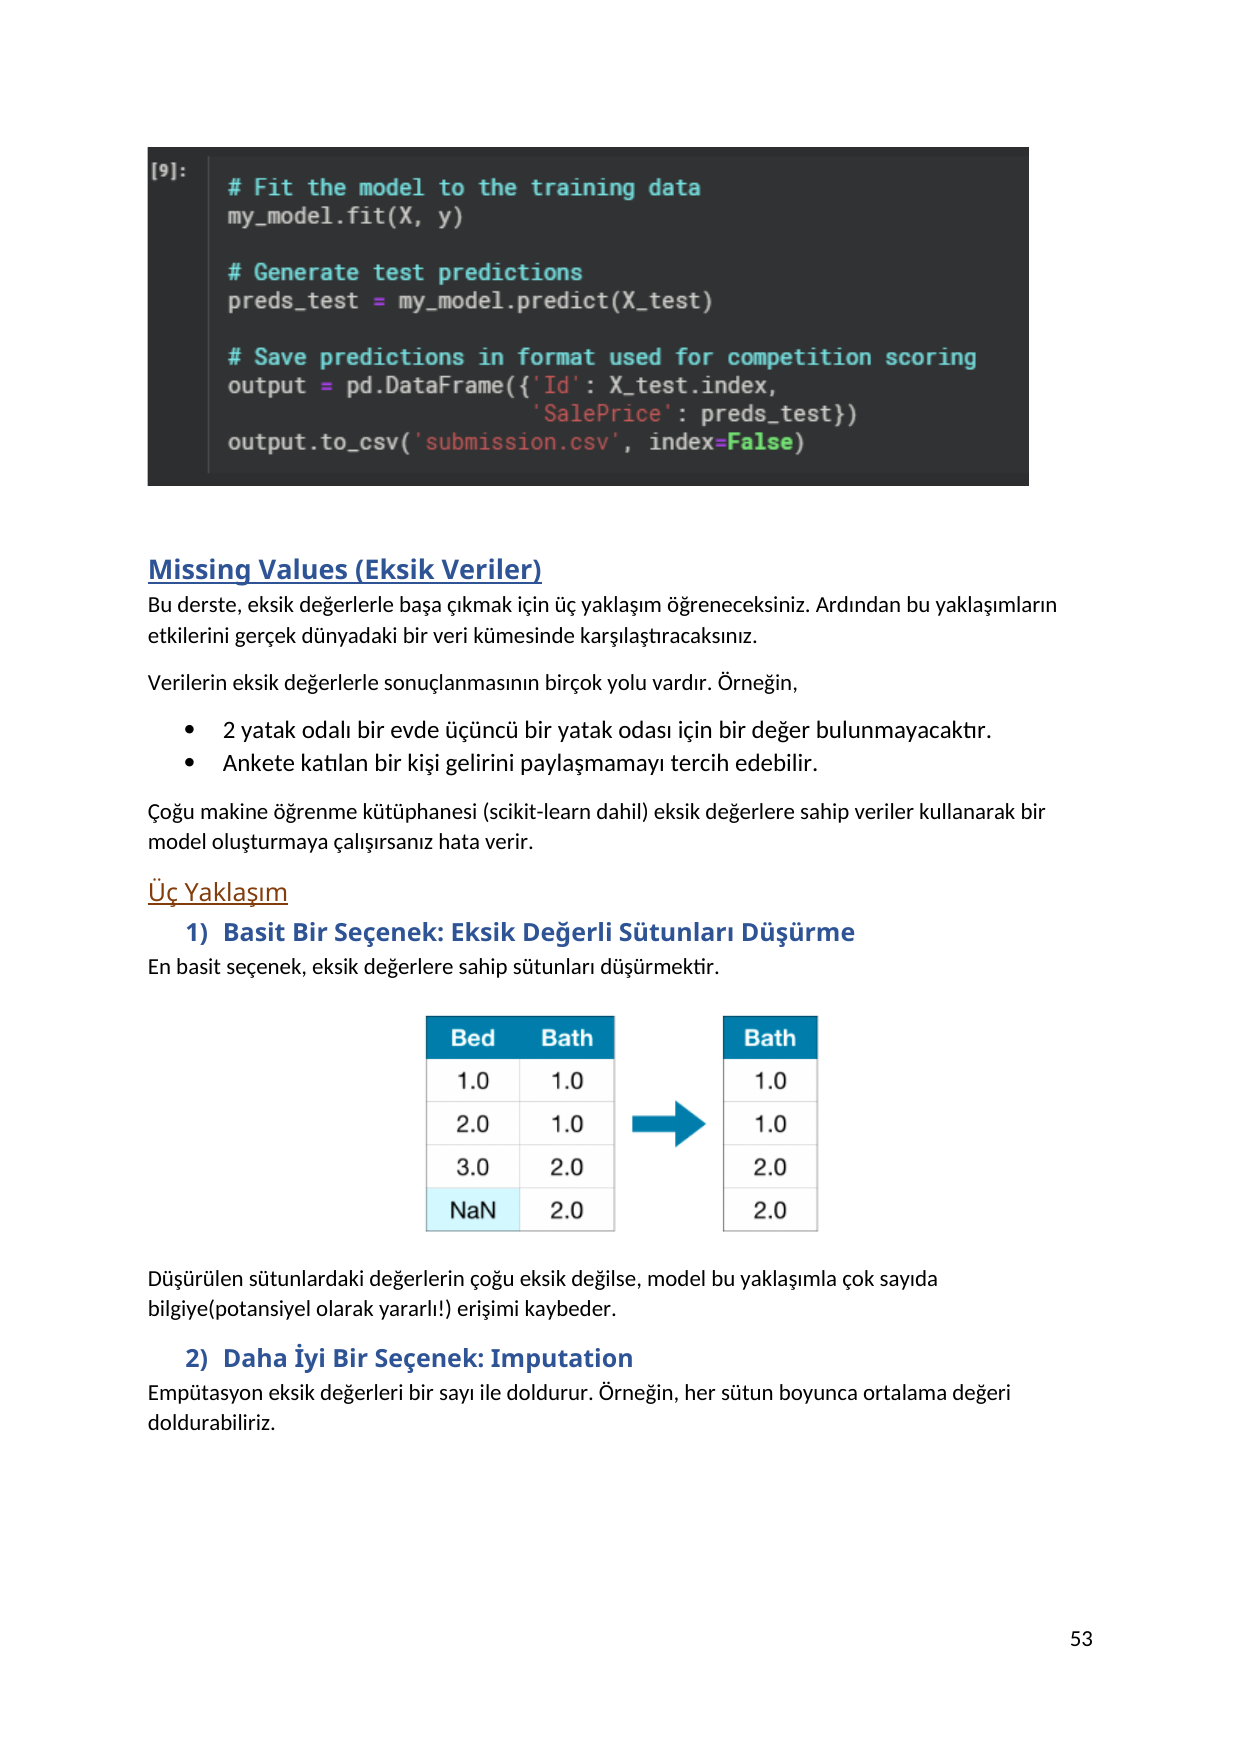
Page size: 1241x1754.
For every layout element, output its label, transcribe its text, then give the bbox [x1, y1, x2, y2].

text Çoğu makine öğrenme kütüphanesi (scikit-learn dahil) eksik değerlere sahip veriler kullanarak bir model oluşturmaya çalışırsanız hata verir. [148, 797, 1093, 855]
picture [376, 998, 865, 1246]
subtitle Missing Values (Eksik Veriler) [148, 551, 1093, 588]
text Düşürülen sütunlardaki değerlerin çoğu eksik değilse, model bu yaklaşımla çok sayıda bilgiye(potansiyel olarak yararlı!) erişimi kaybeder. [148, 1264, 1093, 1322]
subtitle Üç Yaklaşım [148, 874, 1093, 908]
text En basit seçenek, eksik değerlere sahip sütunları düşürmektir. [148, 952, 1093, 980]
text Bu derste, eksik değerlerle başa çıkmak için üç yaklaşım öğreneceksiniz. Ardından bu yaklaşımların etkilerini gerçek dünyadaki bir veri kümesinde karşılaştıracaksınız. [148, 591, 1093, 649]
text Empütasyon eksik değerleri bir sayı ile doldurur. Örneğin, her sütun boyunca ortalama değeri doldurabiliriz. [148, 1378, 1093, 1436]
list Ankete katılan bir kişi gelirini paylaşmamayı tercih edebilir. [185, 747, 1093, 778]
subtitle Basit Bir Seçenek: Eksik Değerli Sütunları Düşürme [185, 915, 1093, 949]
list 2 yatak odalı bir evde üçüncü bir yatak odası için bir değer bulunmayacaktır. [185, 714, 1093, 745]
text Verilerin eksik değerlerle sonuçlanmasının birçok yolu vardır. Örneğin, [148, 668, 1093, 696]
subtitle Daha İyi Bir Seçenek: Imputation [185, 1341, 1093, 1375]
picture [147, 147, 1029, 486]
